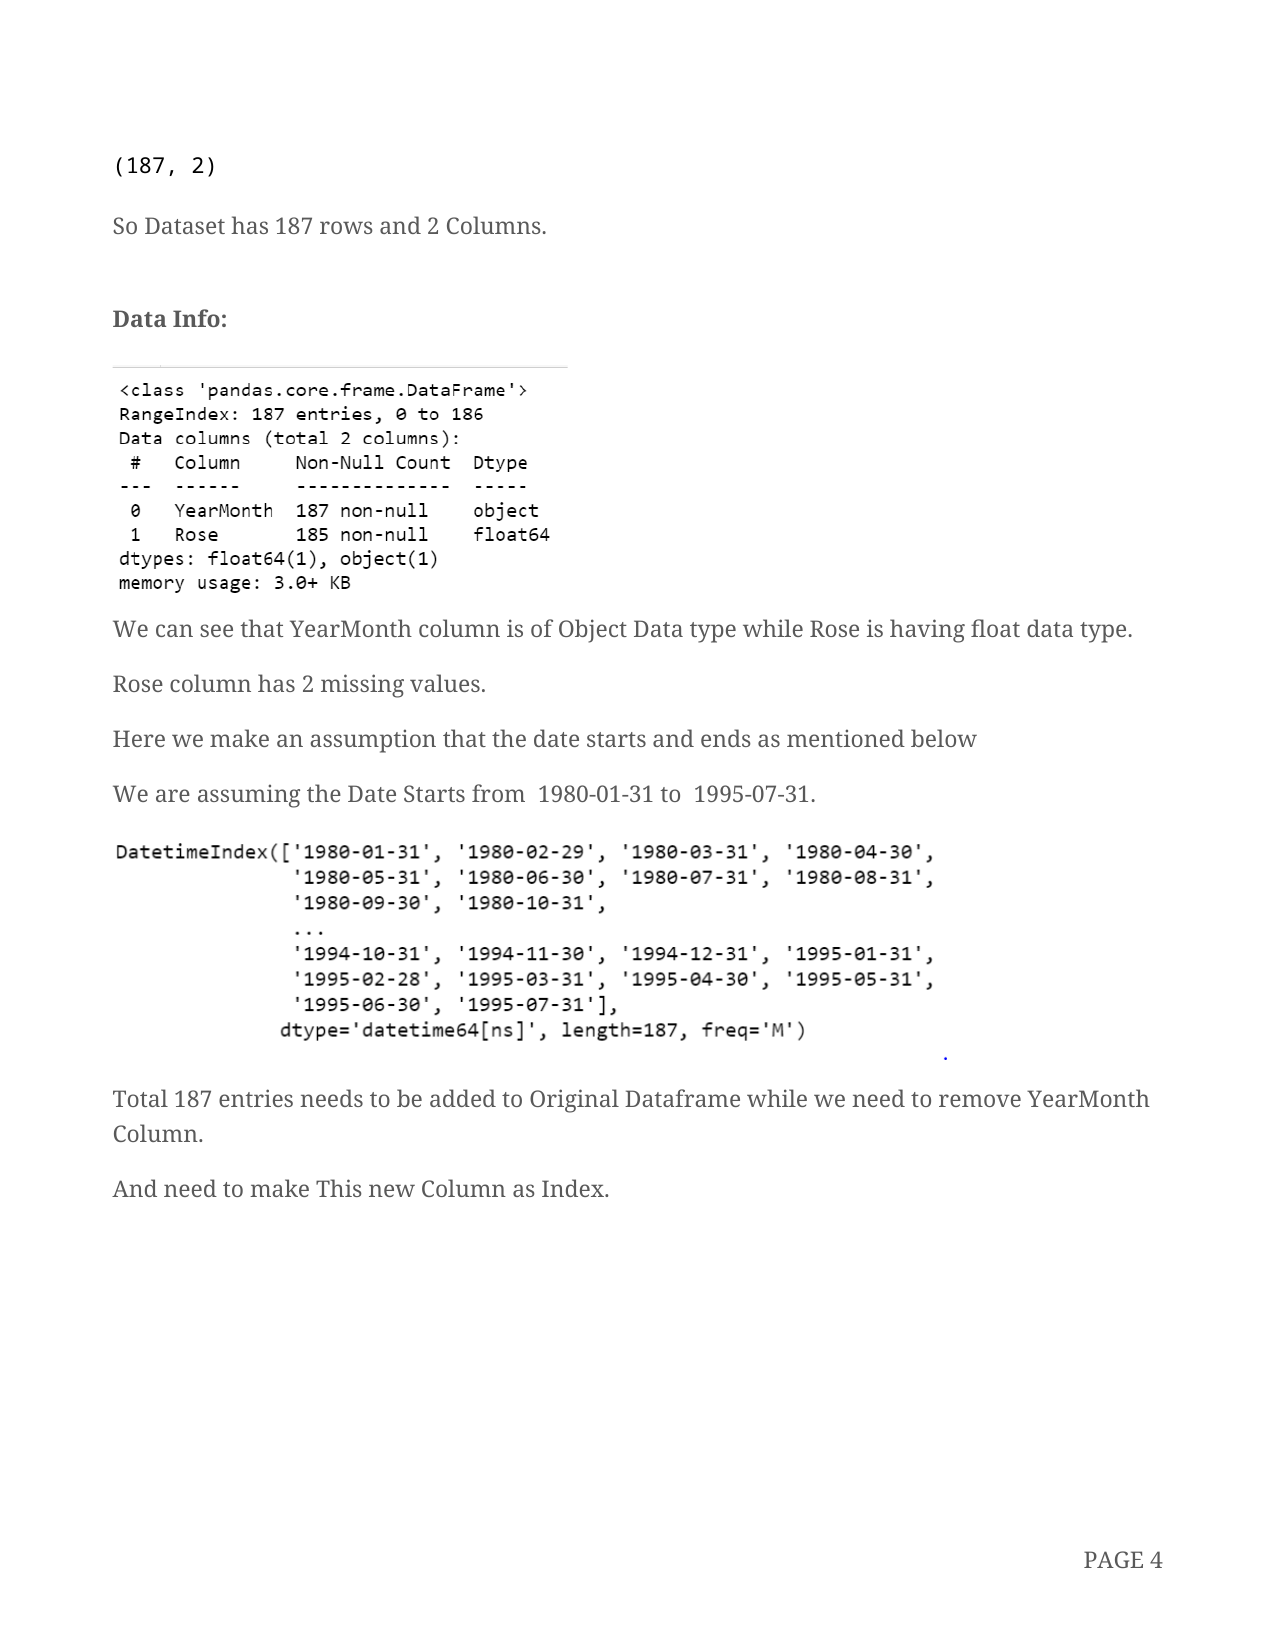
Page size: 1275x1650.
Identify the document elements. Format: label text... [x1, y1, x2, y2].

text Here we make an assumption that the date starts and ends as mentioned below [112, 723, 1162, 754]
text We can see that YearMonth column is of Object Data type while Rose is having float data type. [112, 613, 1162, 644]
text We are assuming the Date Starts from 1980-01-31 to 1995-07-31. [112, 778, 1162, 809]
text Rose column has 2 missing values. [112, 668, 1162, 699]
text Total 187 entries needs to be added to Original Dataframe while we need to remove YearMonth Column. [112, 1083, 1162, 1149]
picture [112, 833, 947, 1060]
text And need to make This new Column as Index. [112, 1173, 1162, 1204]
text So Dataset has 187 rows and 2 Columns. [112, 209, 1162, 241]
text Data Info: [112, 303, 1162, 334]
text (187, 2) [112, 150, 1162, 180]
picture [112, 365, 568, 601]
